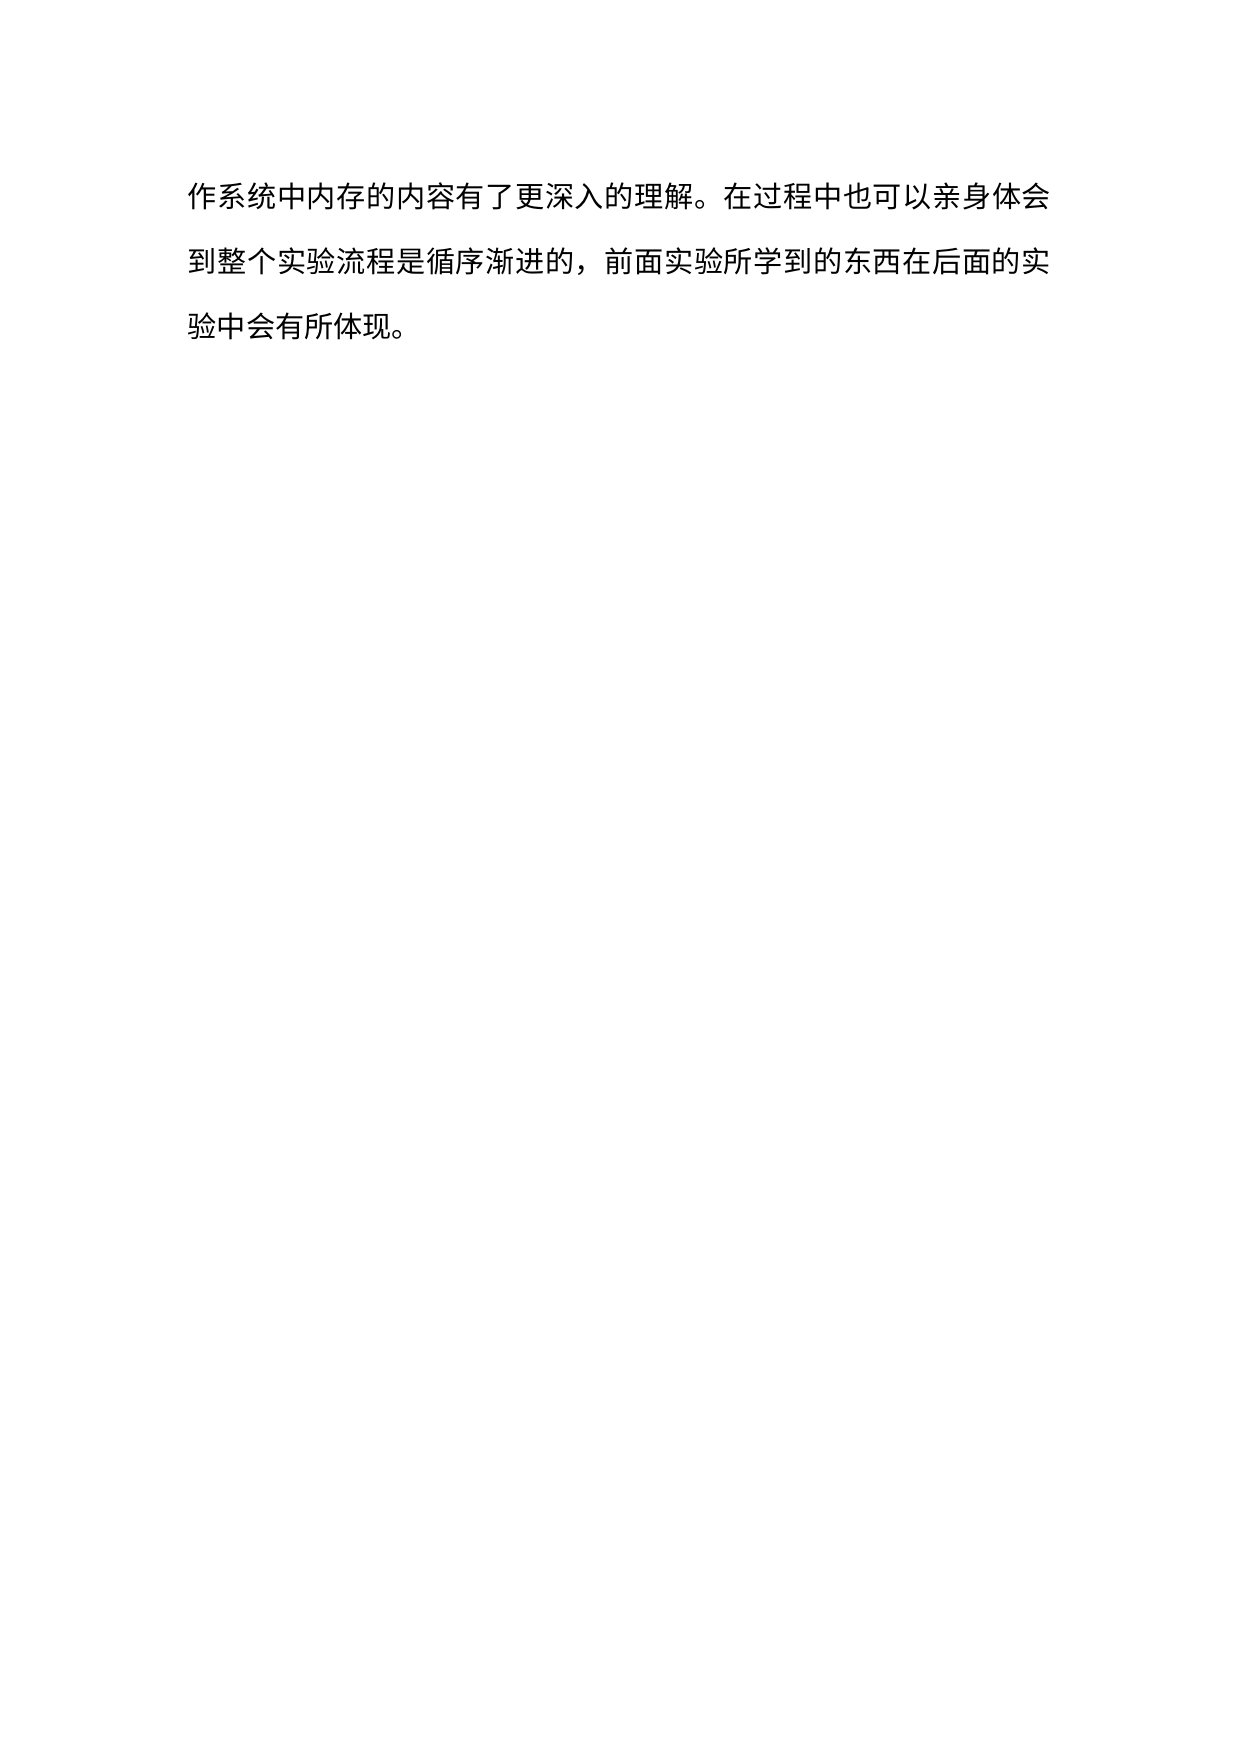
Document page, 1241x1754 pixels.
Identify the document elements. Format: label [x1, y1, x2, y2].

text [187, 162, 1053, 357]
